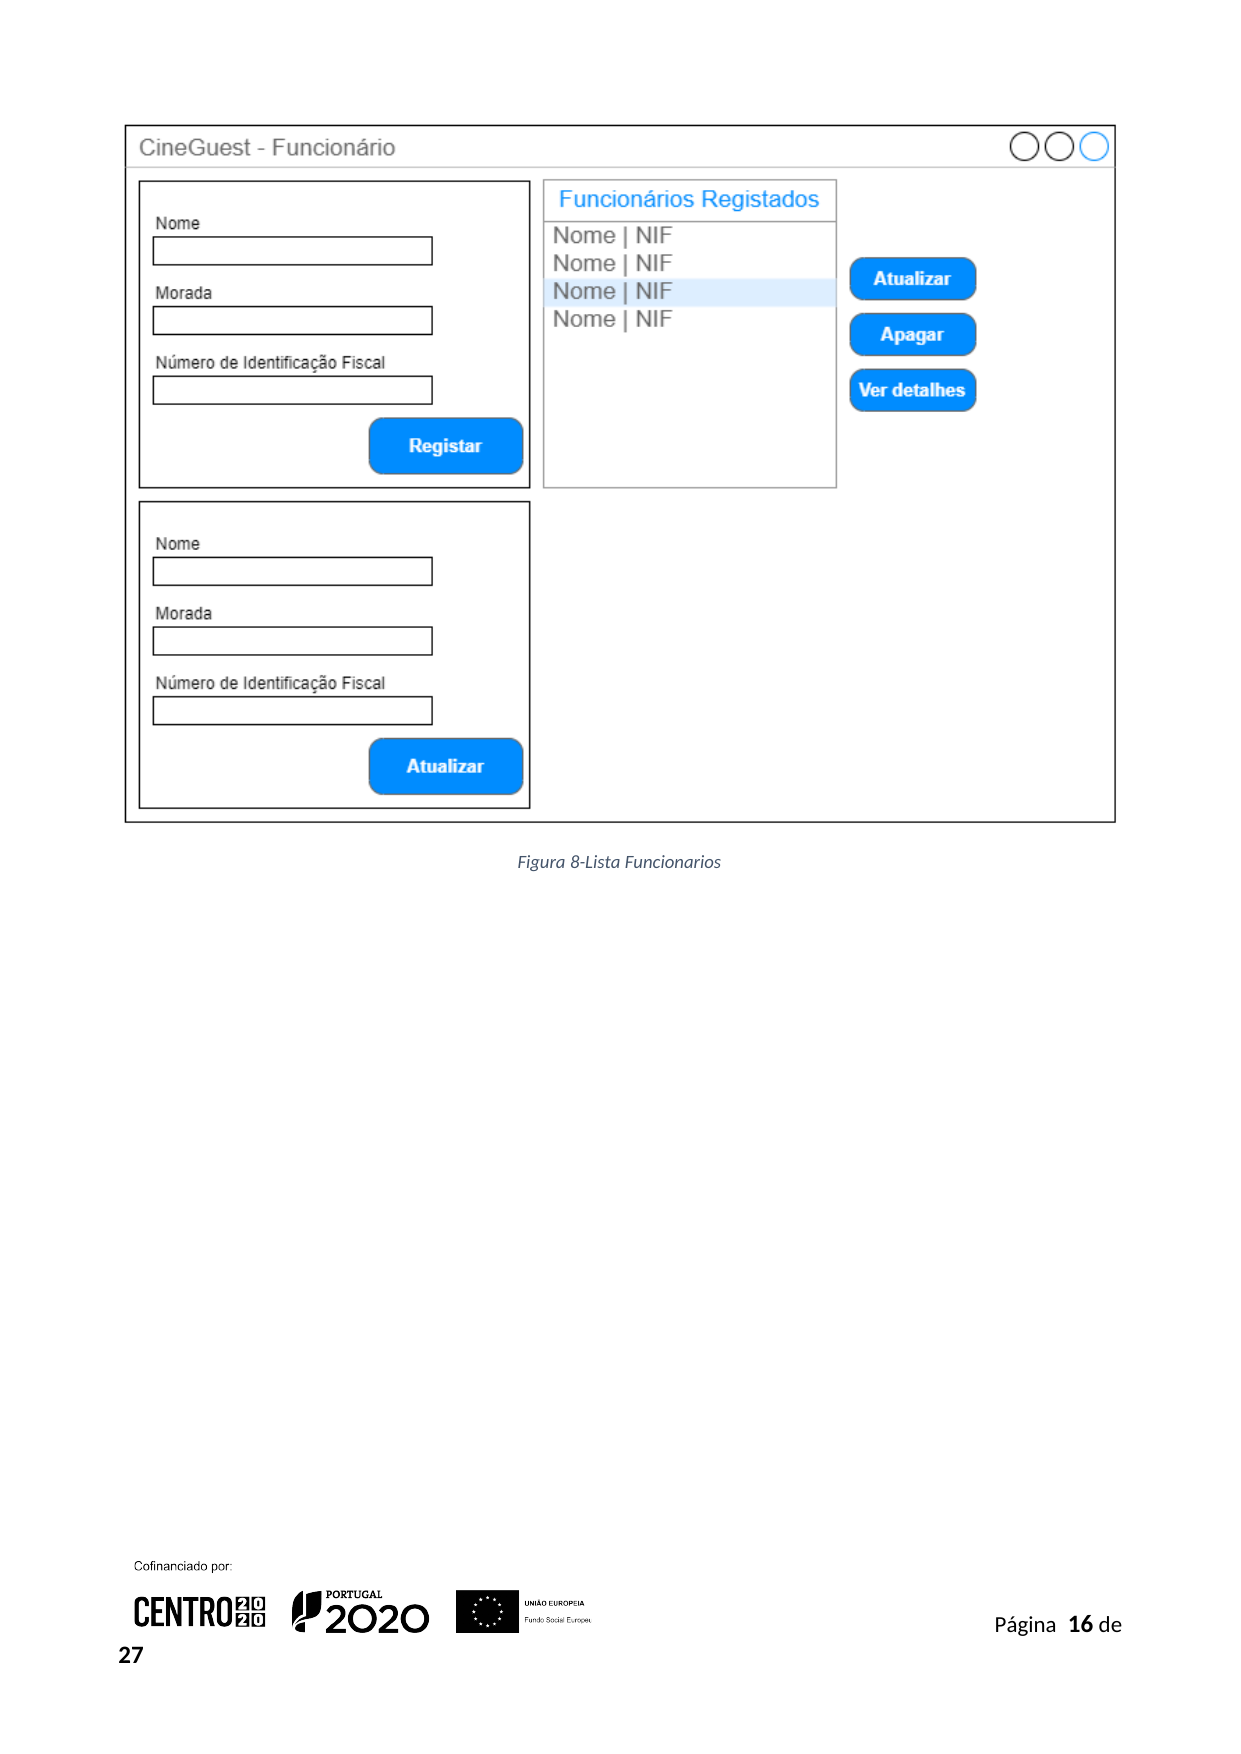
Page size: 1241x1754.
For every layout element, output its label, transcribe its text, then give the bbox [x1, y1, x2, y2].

picture [118, 118, 1123, 830]
picture [134, 1561, 592, 1633]
